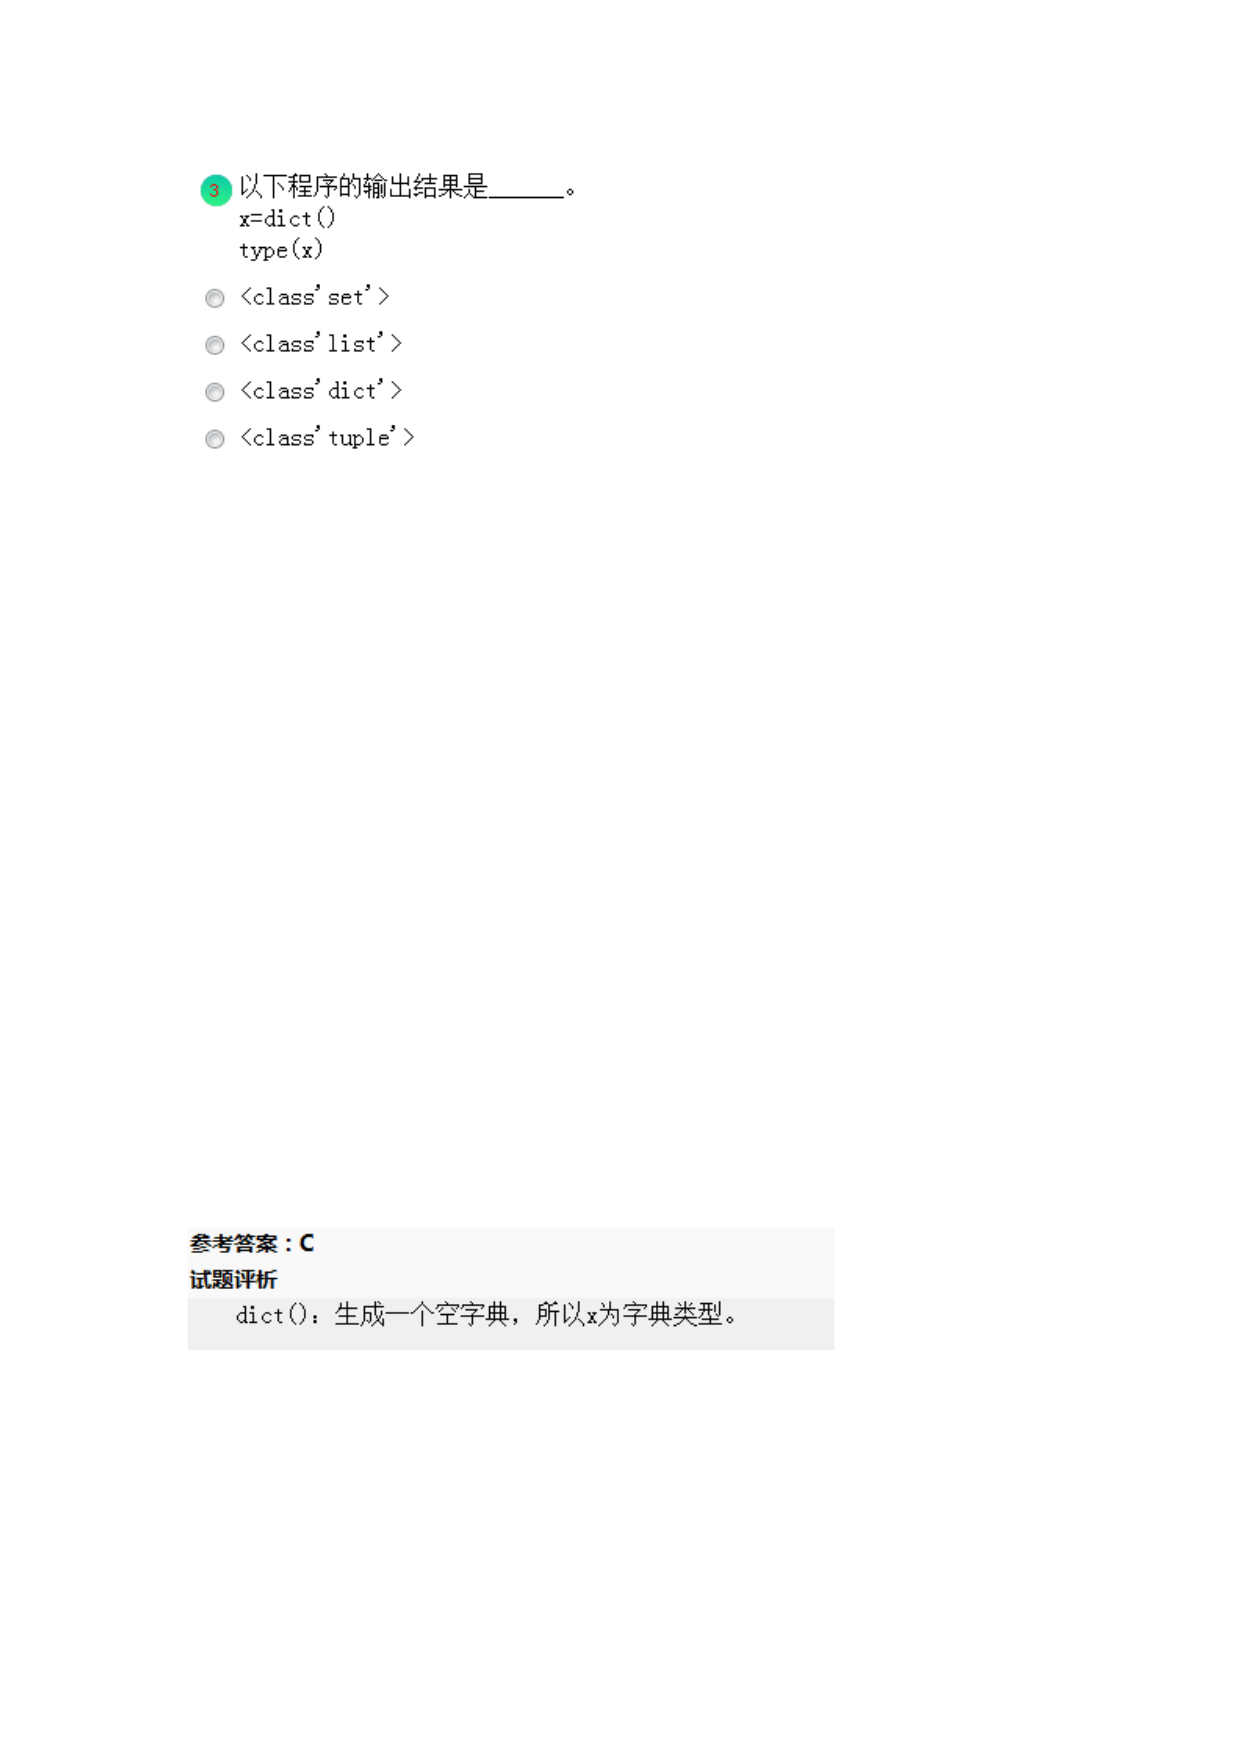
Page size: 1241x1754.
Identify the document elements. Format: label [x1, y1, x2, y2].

picture [187, 162, 835, 1350]
